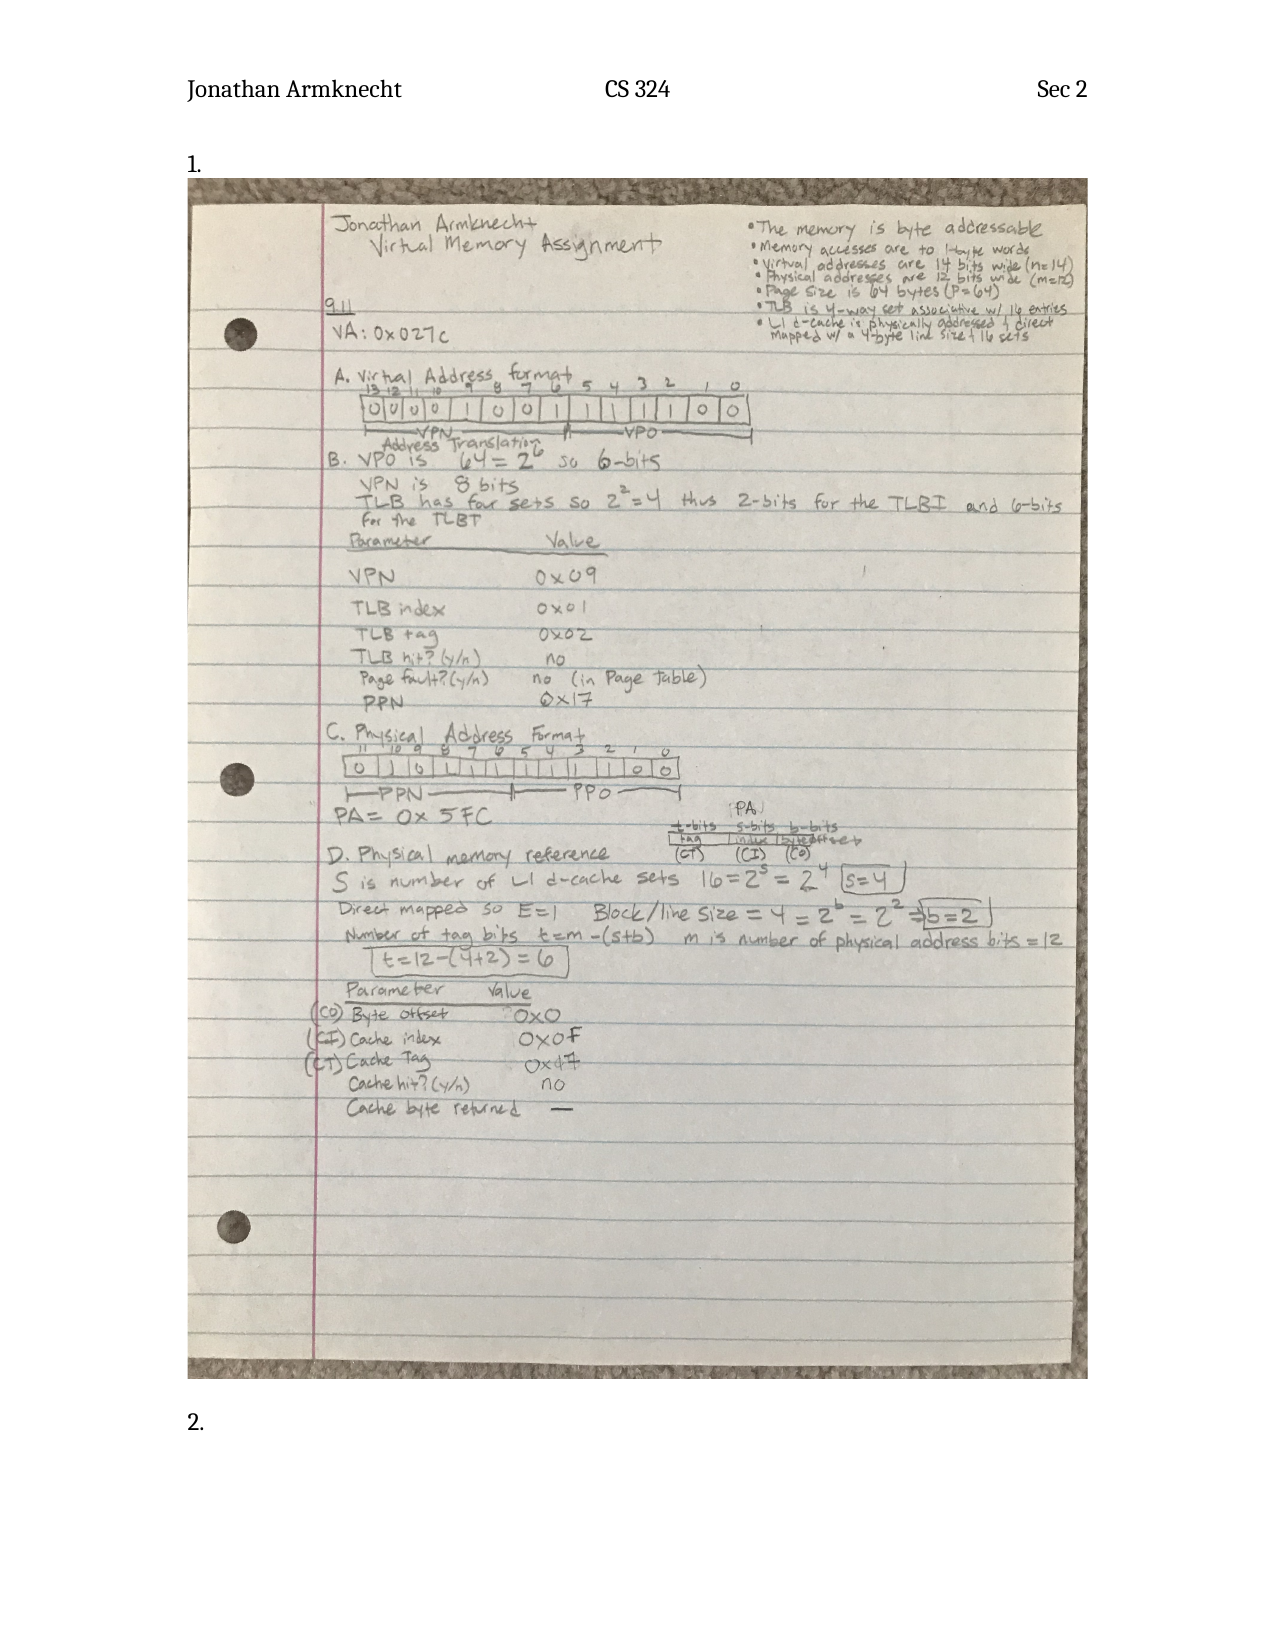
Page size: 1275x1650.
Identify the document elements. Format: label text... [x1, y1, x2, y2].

text 1. [187, 150, 1087, 178]
picture [187, 178, 1088, 1379]
text 2. [187, 1407, 1087, 1436]
